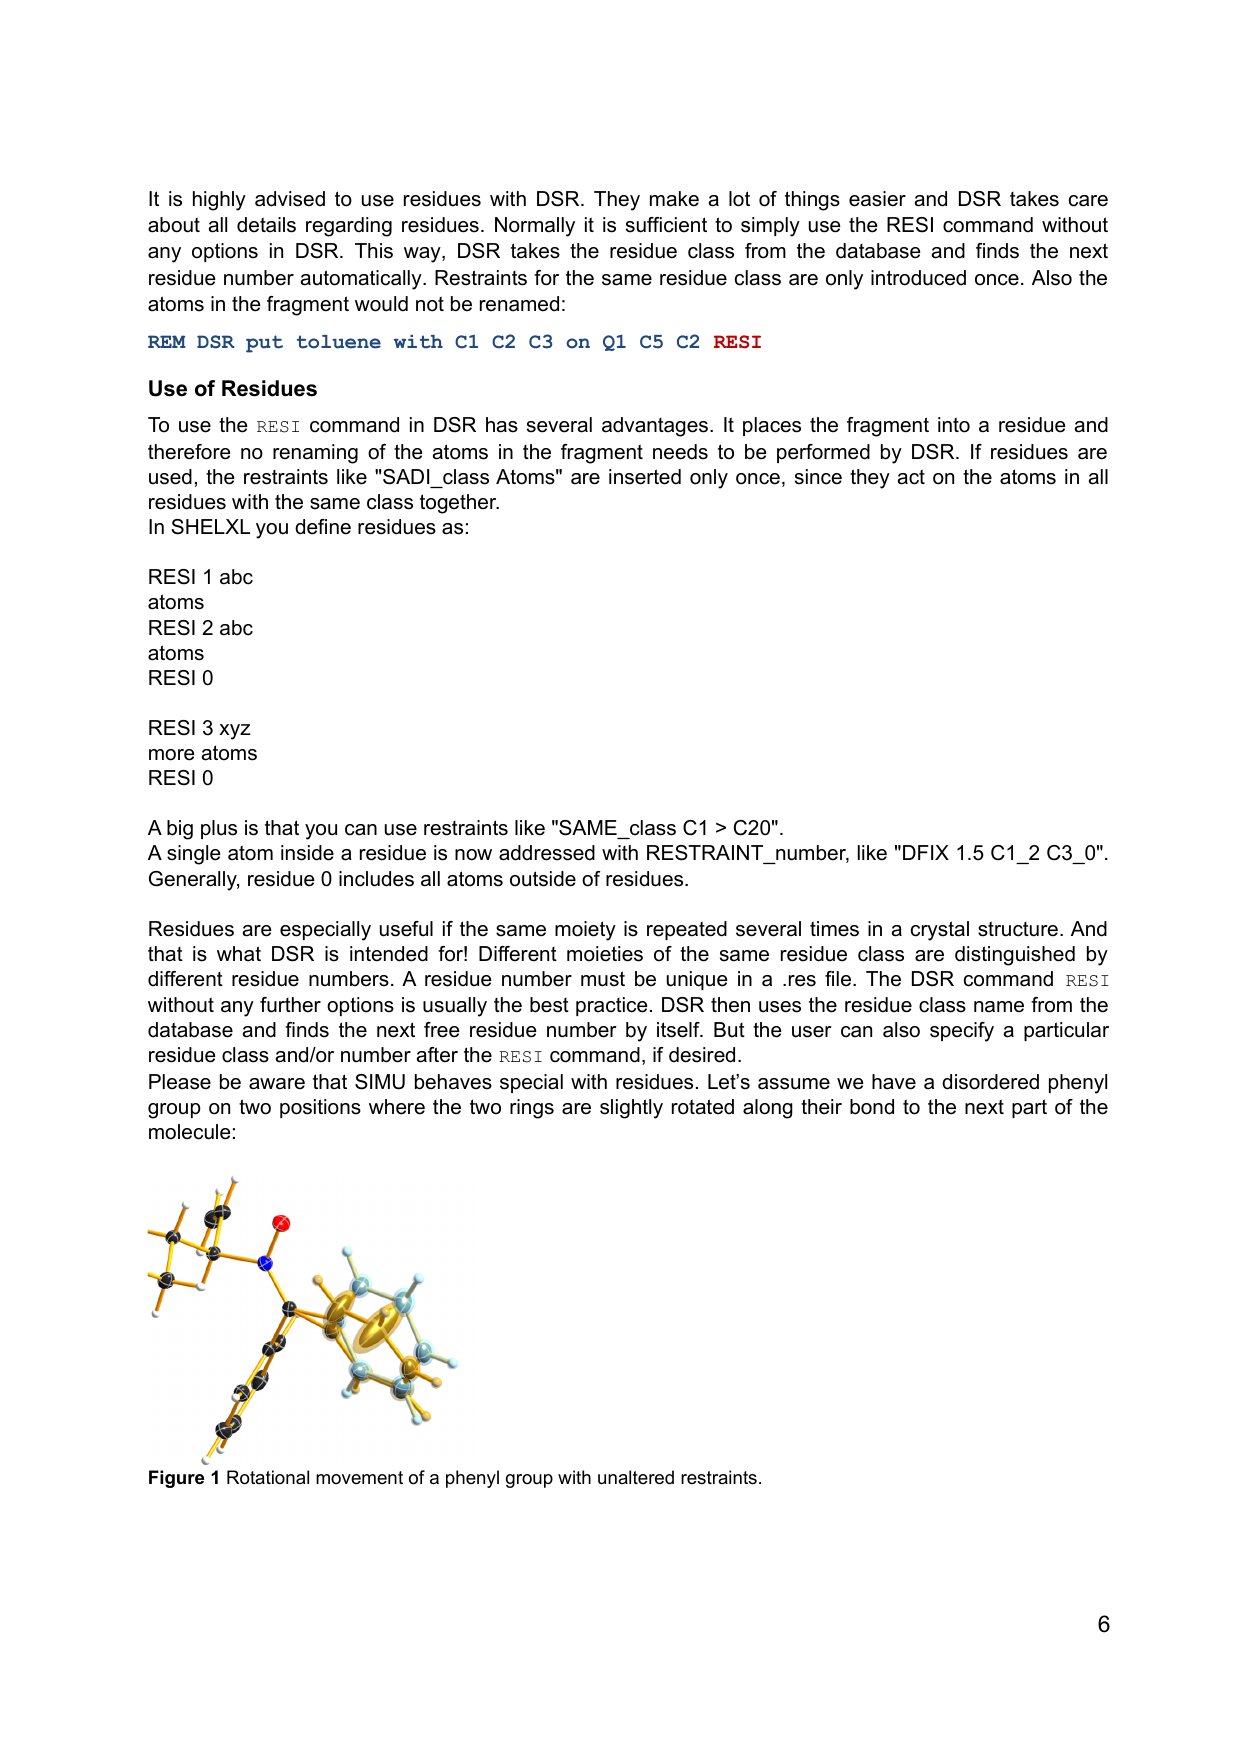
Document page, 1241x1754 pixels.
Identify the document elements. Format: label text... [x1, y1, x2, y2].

text To use the RESI command in DSR has several advantages. It places the fragment into a residue and therefore no renaming of the atoms in the fragment needs to be performed by DSR. If residues are used, the restraints like "SADI_class Atoms" are inserted only once, since they act on the atoms in all residues with the same class together. [148, 413, 1110, 514]
text It is highly advised to use residues with DSR. They make a lot of things easier and DSR takes care about all details regarding residues. Normally it is sufficient to simply use the RESI command without any options in DSR. This way, DSR takes the residue class from the database and finds the next residue number automatically. Restraints for the same residue class are only introduced once. Also the atoms in the fragment would not be renamed: [148, 187, 1110, 316]
text Please be aware that SIMU behaves special with residues. Let’s assume we have a disordered phenyl group on two positions where the two rings are slightly rotated along their bond to the next part of the molecule: [148, 1070, 1110, 1144]
text RESI 1 abc atoms RESI 2 abc atoms RESI 0 RESI 3 xyz more atoms RESI 0 A big plus is that you can use restraints like "SAME_class C1 > C20". A single atom inside a residue is now addressed with RESTRAINT_number, like "DFIX 1.5 C1_2 C3_0". Generally, residue 0 includes all atoms outside of residues. [148, 565, 1110, 890]
title Use of Residues [148, 376, 1110, 401]
text In SHELXL you define residues as: [148, 515, 1110, 539]
text Figure 1 Rotational movement of a phenyl group with unaltered restraints. [148, 1467, 1110, 1488]
picture [147, 1170, 474, 1466]
text REM DSR put toluene with C1 C2 C3 on Q1 C5 C2 RESI [148, 331, 1110, 354]
text Residues are especially useful if the same moiety is repeated several times in a crystal structure. And that is what DSR is intended for! Different moieties of the same residue class are distinguished by different residue numbers. A residue number must be unique in a .res file. The DSR command RESI without any further options is usually the best practice. DSR then uses the residue class name from the database and finds the next free residue number by itself. But the user can also specify a particular residue class and/or number after the RESI command, if desired. [148, 917, 1110, 1068]
